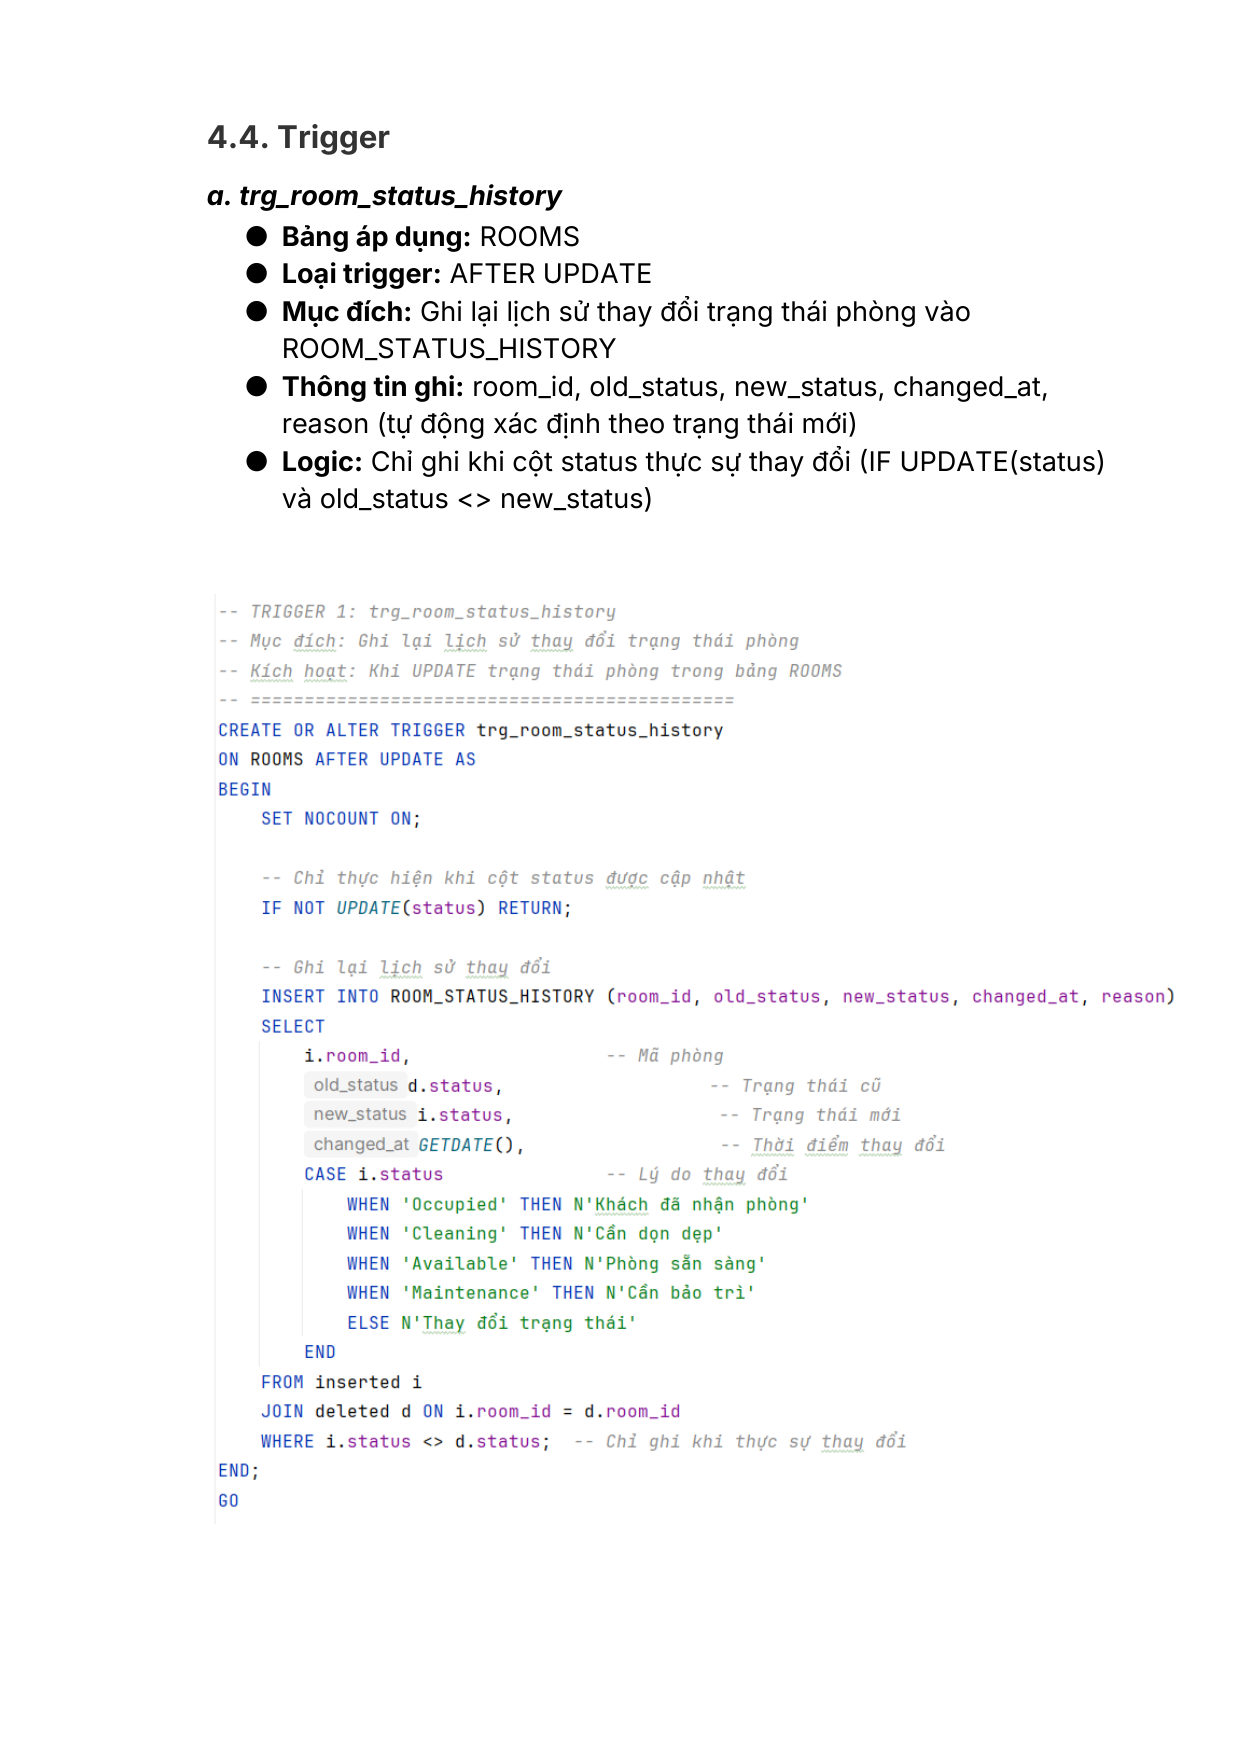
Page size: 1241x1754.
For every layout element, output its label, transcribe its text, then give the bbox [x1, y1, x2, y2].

list Thông tin ghi: room_id, old_status, new_status, changed_at, reason (tự động xác định theo trạng thái mới) [244, 370, 1137, 440]
picture [206, 594, 1182, 1524]
list Bảng áp dụng: ROOMS [244, 220, 1137, 253]
list Loại trigger: AFTER UPDATE [244, 258, 1137, 291]
subtitle 4.4. Trigger [207, 118, 1137, 156]
subtitle a. trg_room_status_history [207, 179, 1137, 212]
list Mục đích: Ghi lại lịch sử thay đổi trạng thái phòng vào ROOM_STATUS_HISTORY [244, 295, 1137, 365]
list Logic: Chỉ ghi khi cột status thực sự thay đổi (IF UPDATE(status) và old_status <> new_status) [244, 445, 1137, 515]
